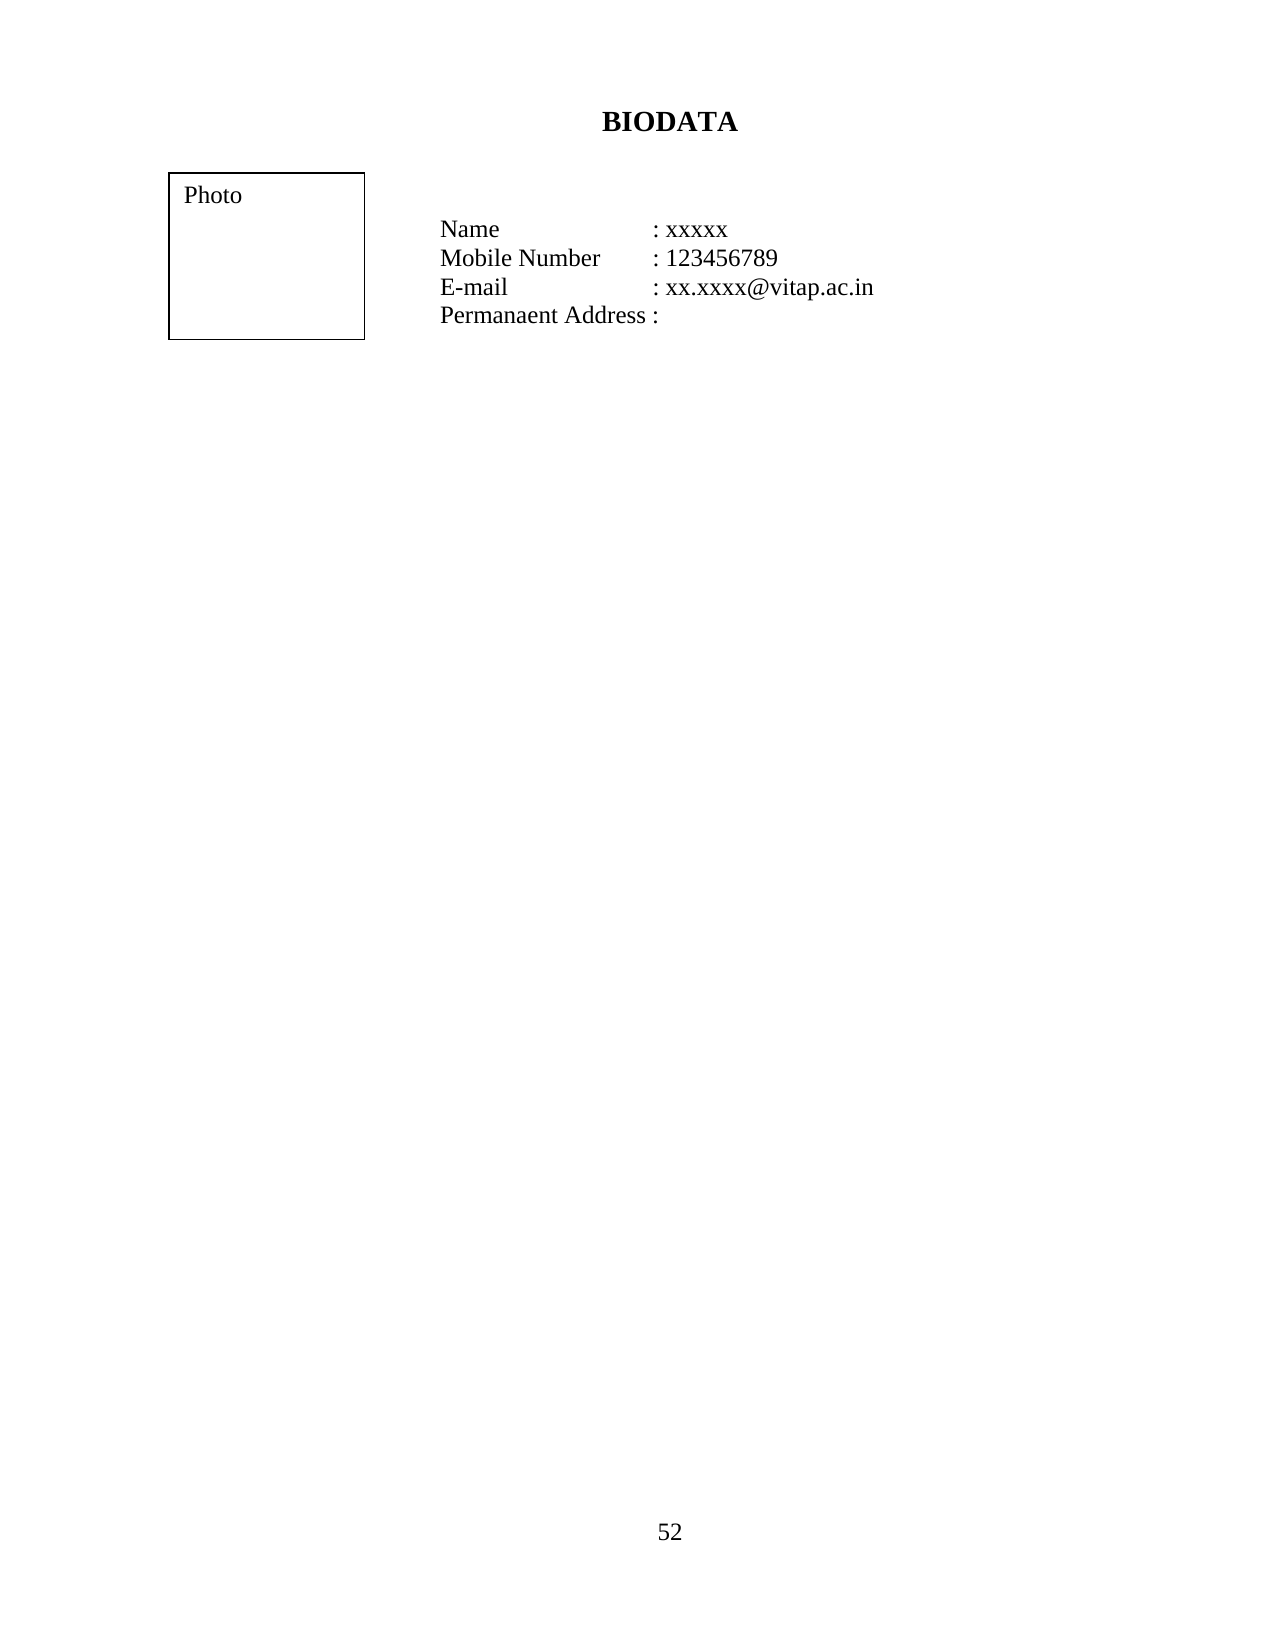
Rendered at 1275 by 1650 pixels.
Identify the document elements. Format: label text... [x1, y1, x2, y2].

text Name : xxxxx [365, 214, 1162, 243]
text BIODATA [177, 104, 1162, 137]
text Mobile Number : 123456789 [365, 243, 1162, 272]
text E-mail : xx.xxxx@vitap.ac.in [365, 272, 1162, 300]
text Permanaent Address : [365, 300, 1162, 329]
